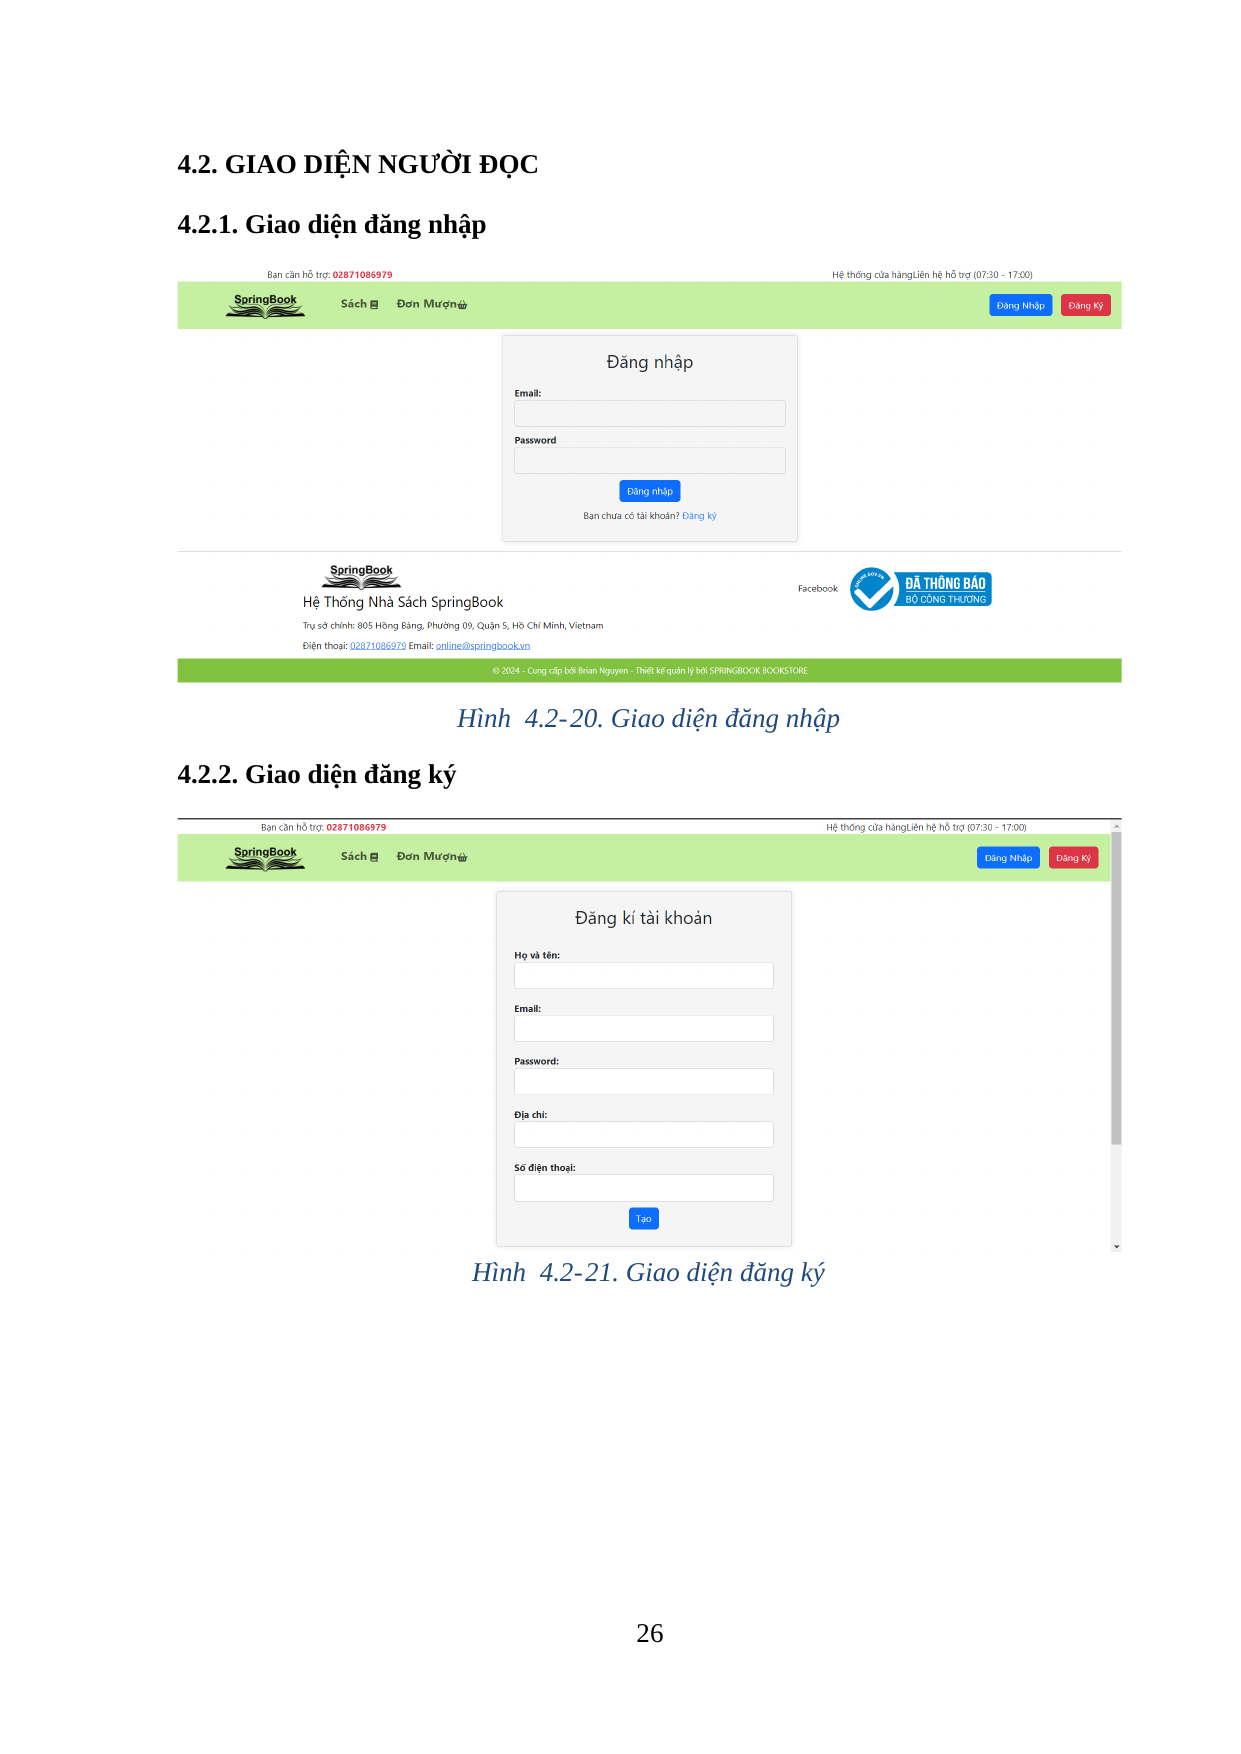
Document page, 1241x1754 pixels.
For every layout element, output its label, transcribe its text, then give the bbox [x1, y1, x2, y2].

subtitle Giao diện đăng ký [177, 758, 1122, 789]
subtitle Giao diện đăng nhập [177, 208, 1122, 239]
picture [177, 818, 1122, 1252]
subtitle Giao diện người ĐỌC [177, 148, 1122, 179]
picture [177, 269, 1122, 698]
